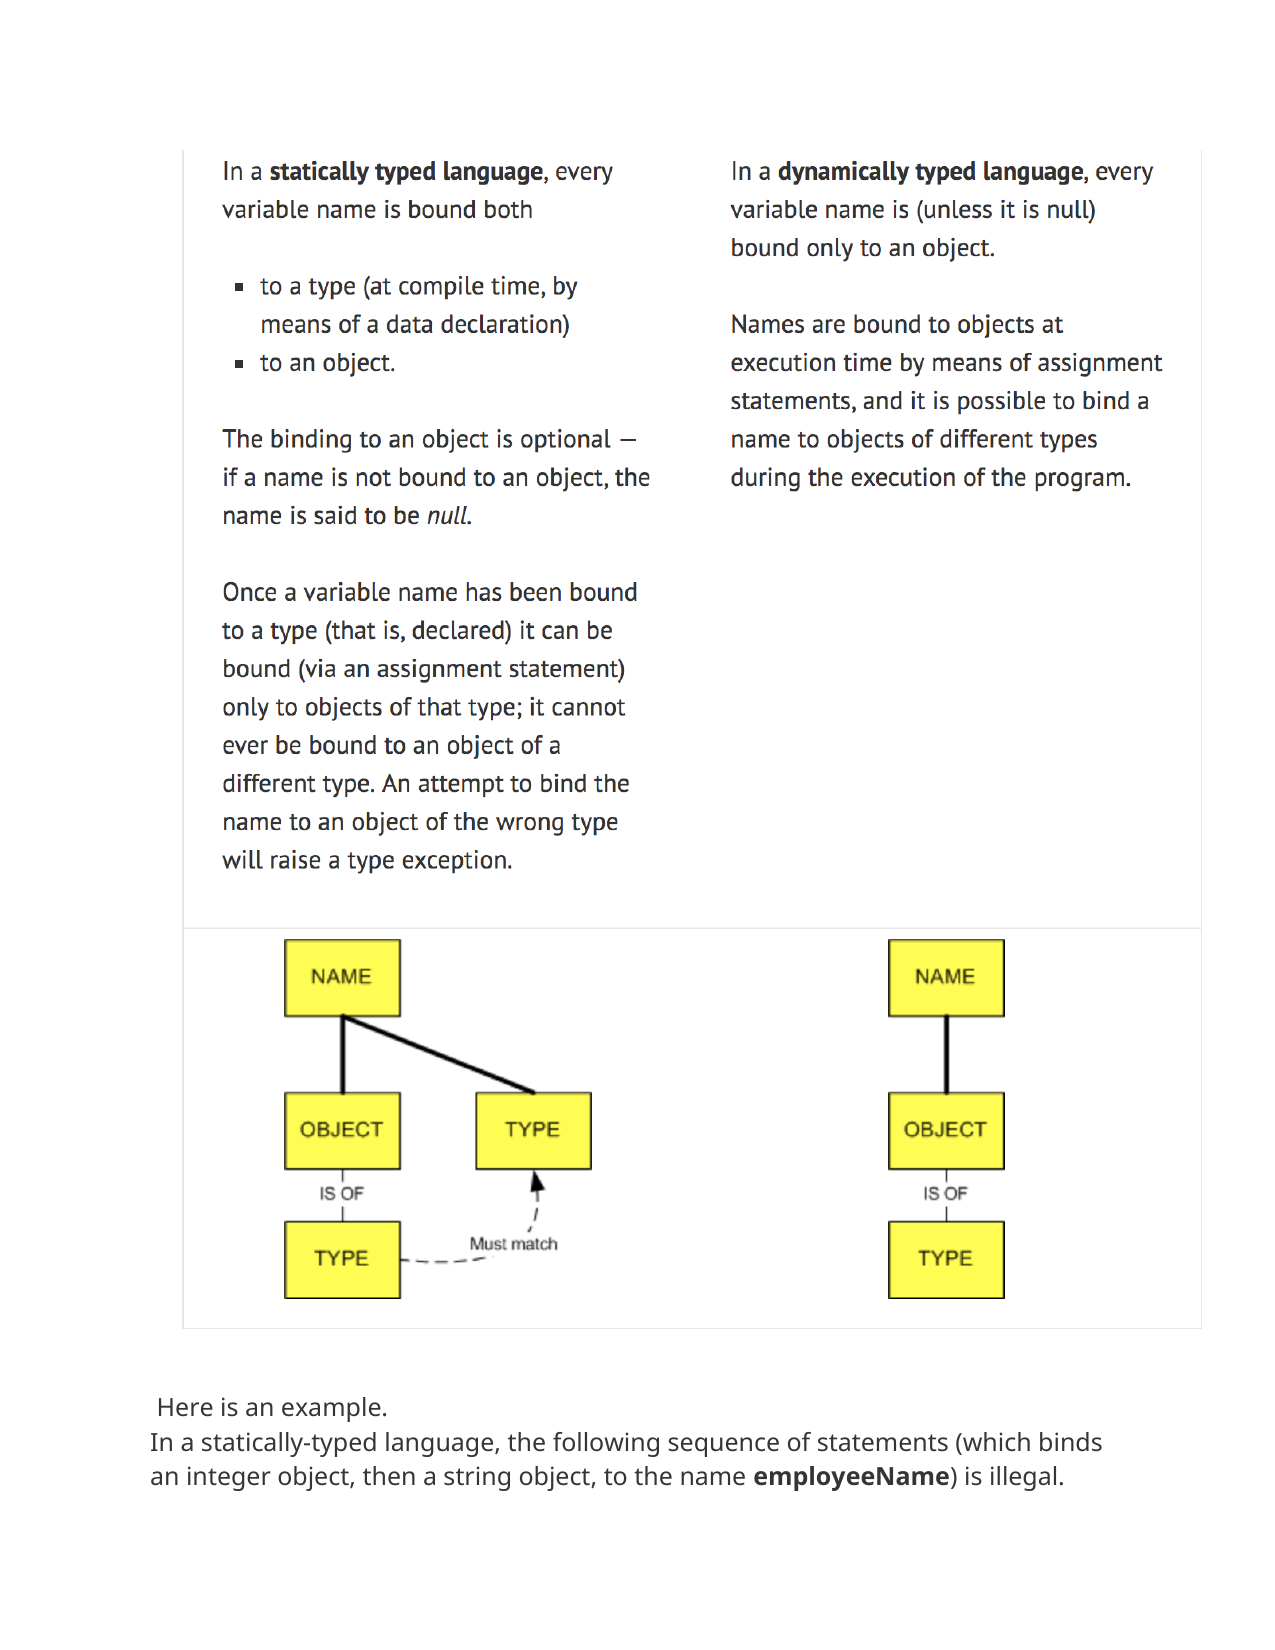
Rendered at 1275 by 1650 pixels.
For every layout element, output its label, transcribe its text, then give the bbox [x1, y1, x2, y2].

text Here is an example. [150, 1390, 1125, 1424]
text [150, 1424, 1125, 1492]
picture [150, 150, 1229, 1356]
